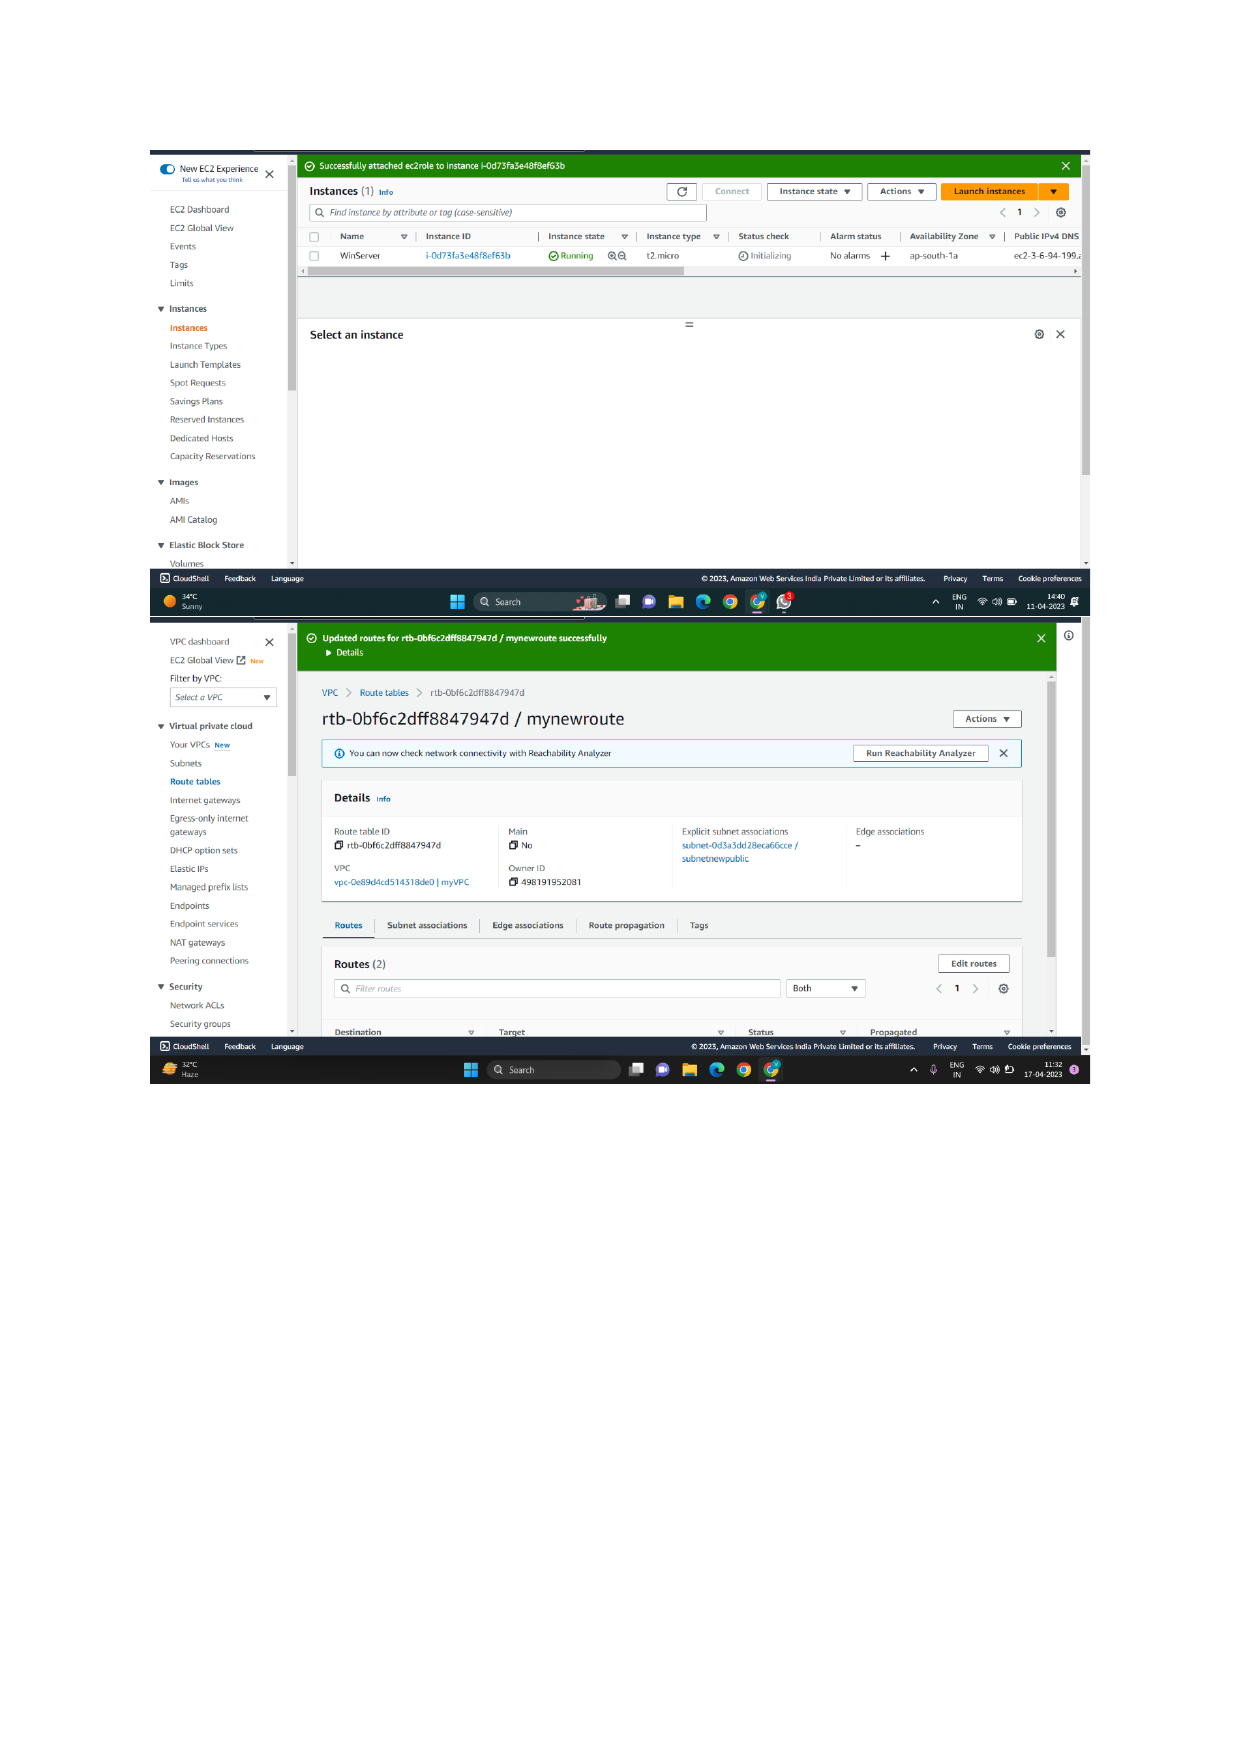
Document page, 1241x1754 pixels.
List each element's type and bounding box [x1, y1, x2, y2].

picture [150, 150, 1091, 616]
picture [150, 617, 1091, 1084]
